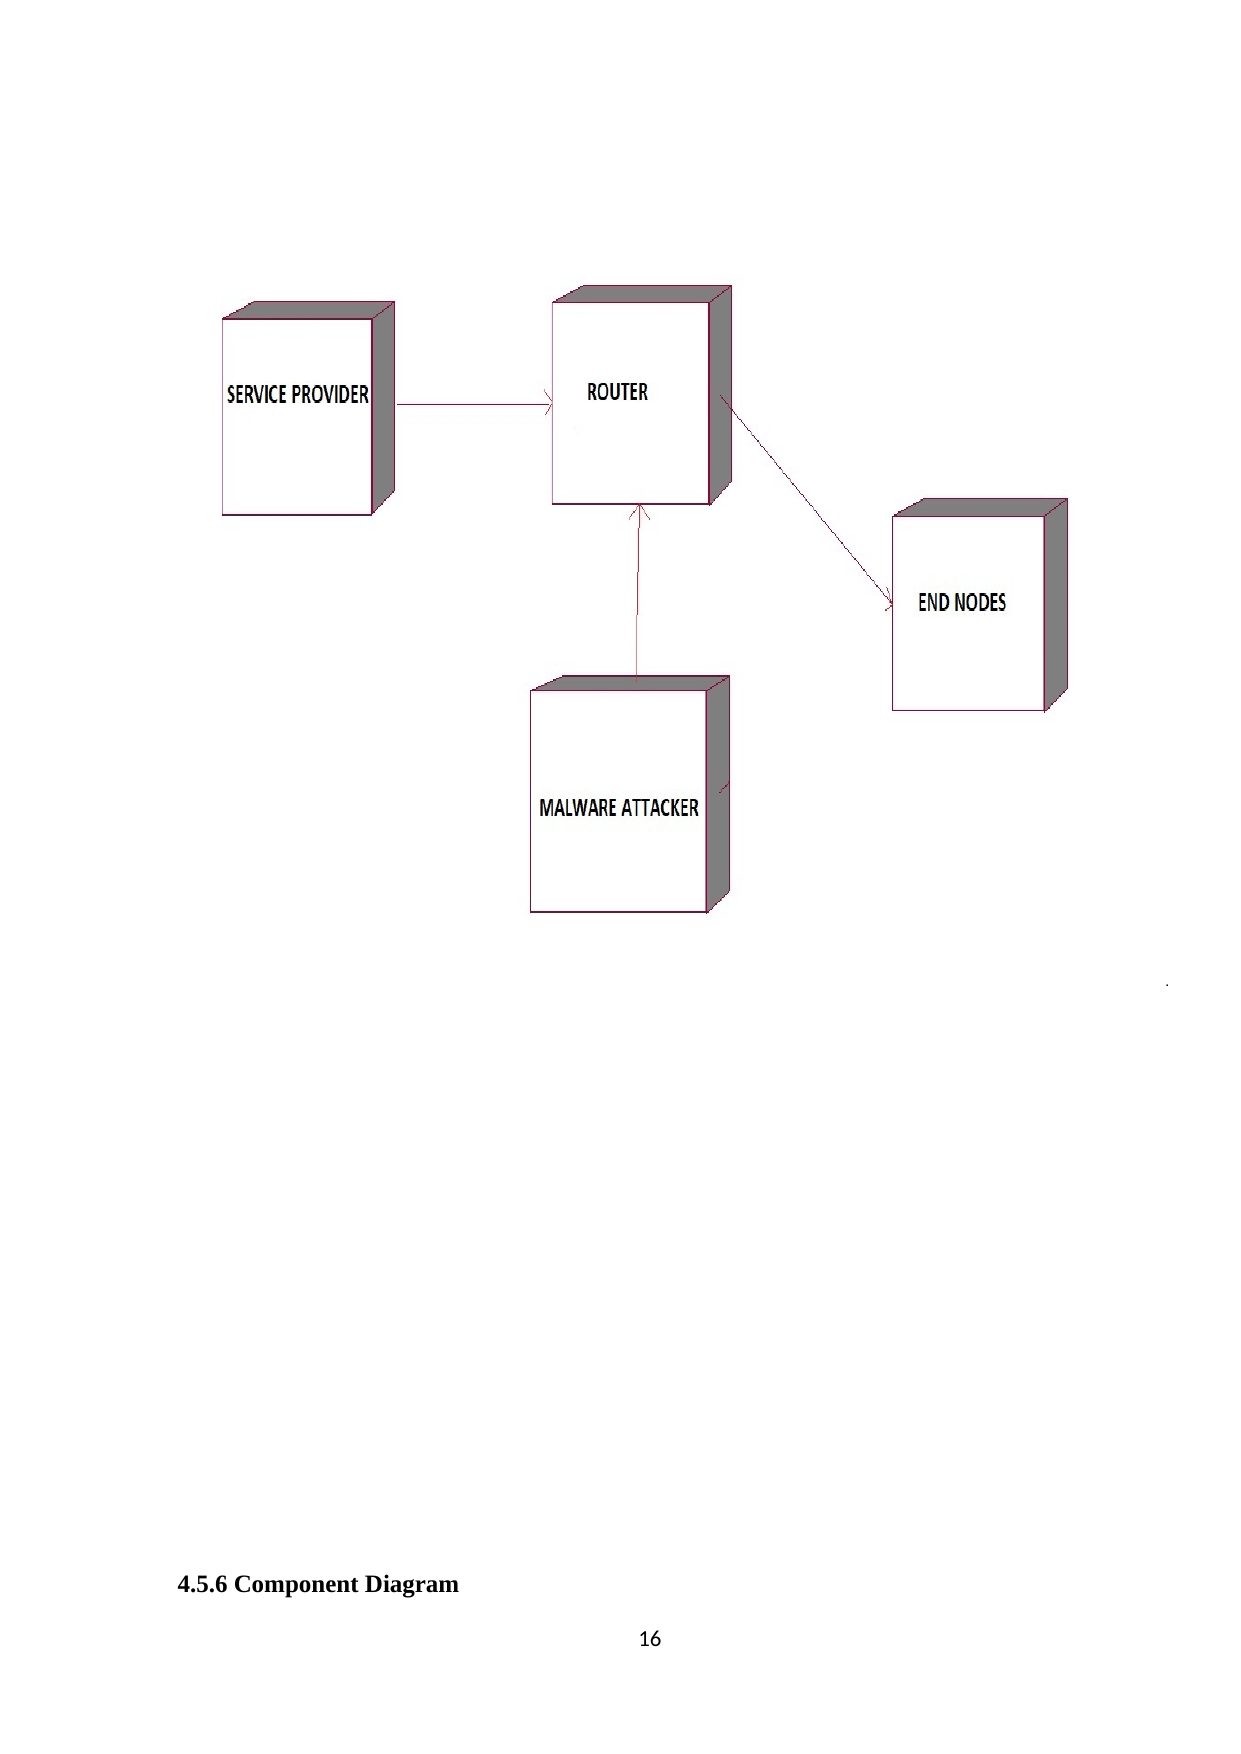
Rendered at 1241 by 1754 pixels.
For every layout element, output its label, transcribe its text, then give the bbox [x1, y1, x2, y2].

text 4.5.6 Component Diagram [177, 1569, 1122, 1597]
picture [177, 253, 1241, 1042]
